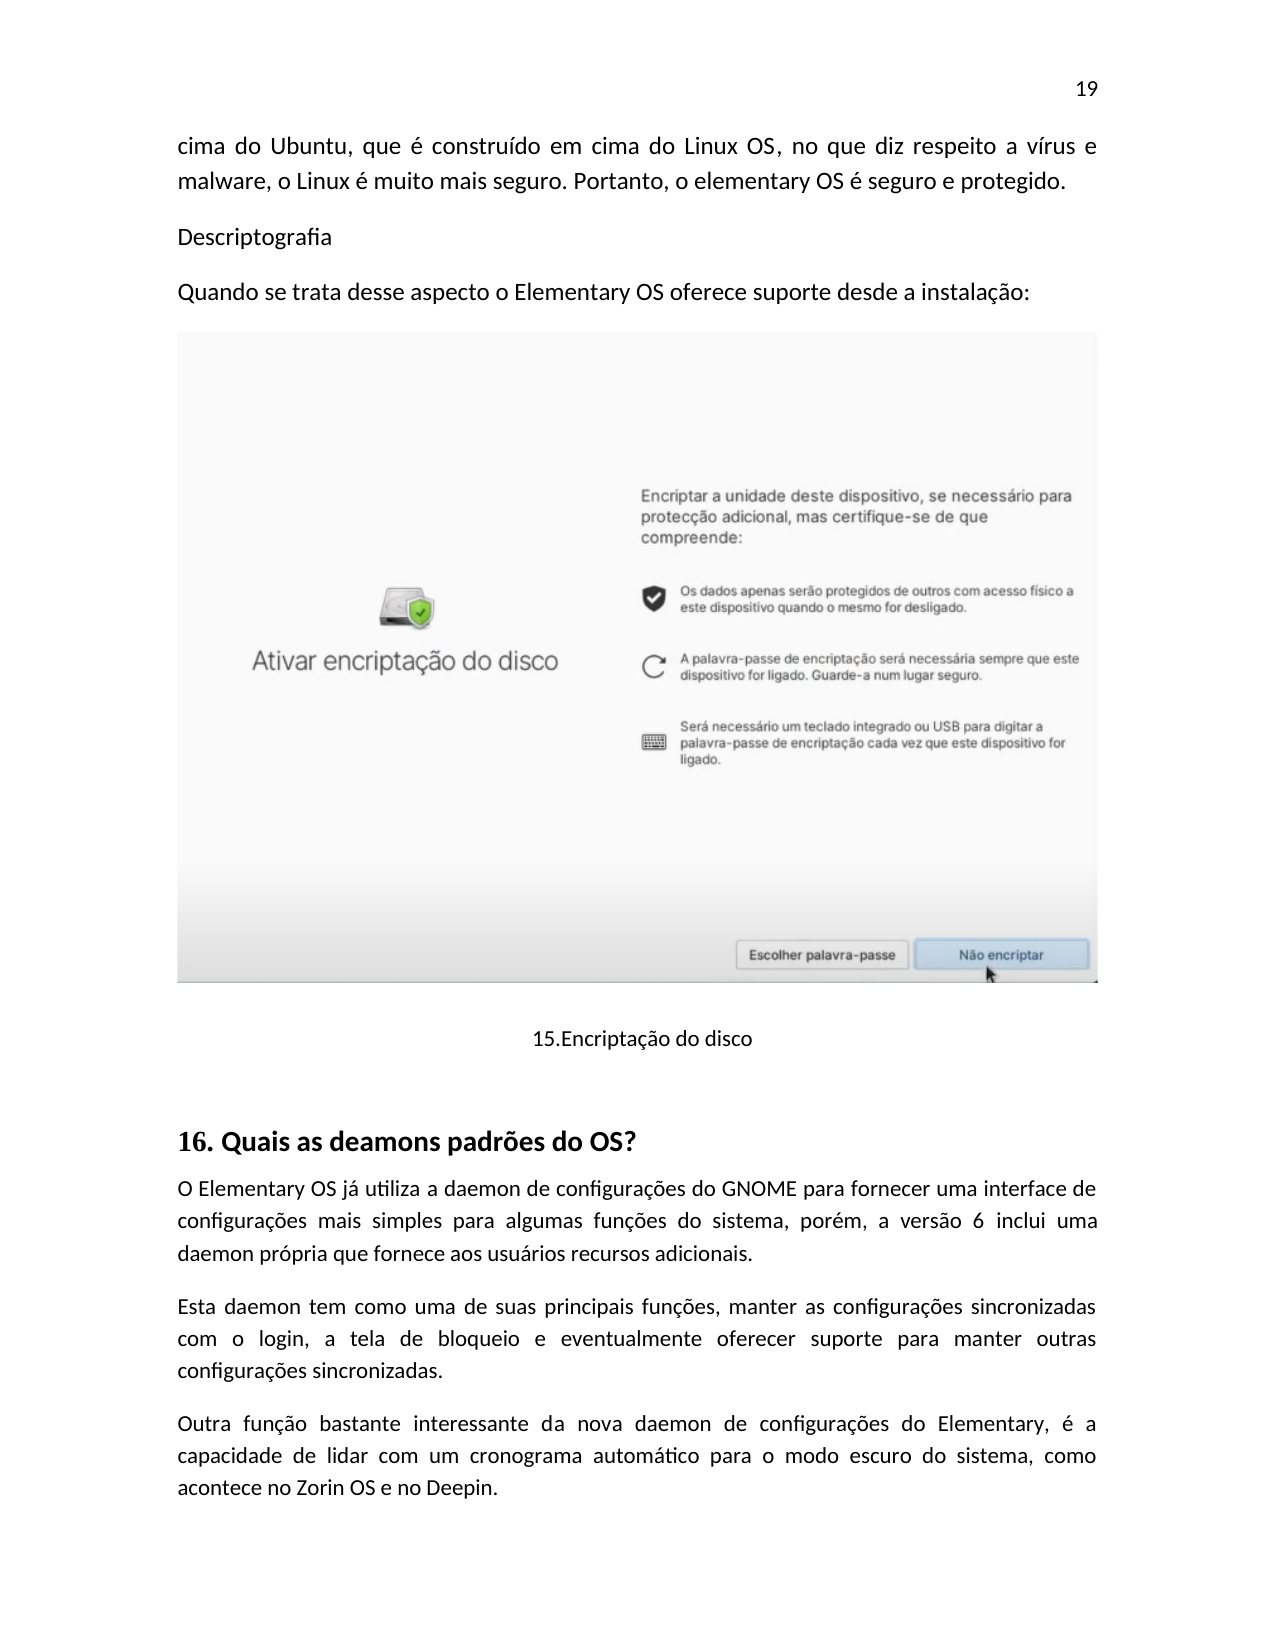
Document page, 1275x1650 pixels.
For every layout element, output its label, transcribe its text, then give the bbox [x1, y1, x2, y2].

list Quais as deamons padrões do OS? [177, 1123, 1098, 1159]
picture [177, 332, 1098, 983]
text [177, 130, 1098, 195]
text Descriptografia [177, 221, 1098, 251]
text Quando se trata desse aspecto o Elementary OS oferece suporte desde a instalação: [177, 276, 1098, 307]
text Esta daemon tem como uma de suas principais funções, manter as configurações sincronizadas com o login, a tela de bloqueio e eventualmente oferecer suporte para manter outras configurações sincronizadas. [177, 1292, 1098, 1384]
text O Elementary OS já utiliza a daemon de configurações do GNOME para fornecer uma interface de configurações mais simples para algumas funções do sistema, porém, a versão 6 inclui uma daemon própria que fornece aos usuários recursos adicionais. [177, 1174, 1098, 1267]
text Outra função bastante interessante da nova daemon de configurações do Elementary, é a capacidade de lidar com um cronograma automático para o modo escuro do sistema, como acontece no Zorin OS e no Deepin. [177, 1409, 1098, 1502]
